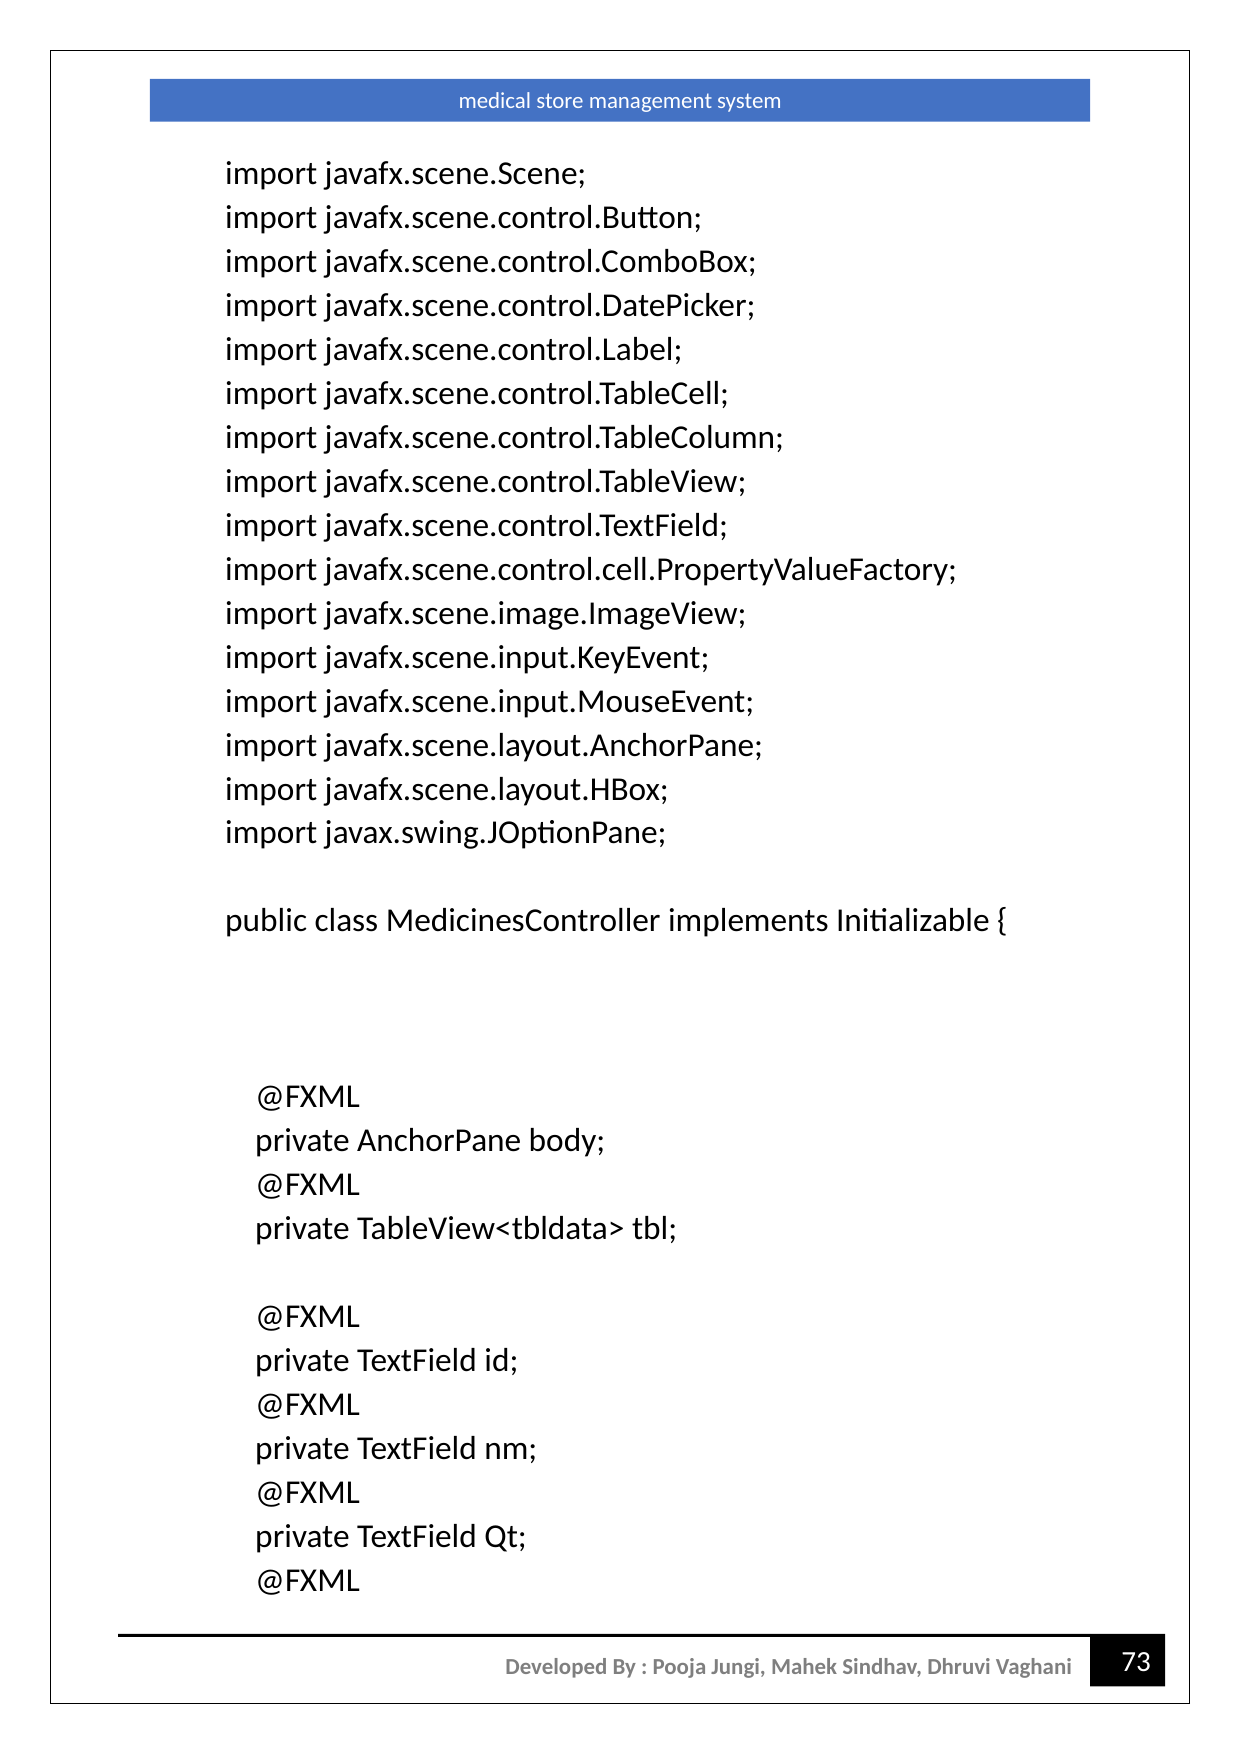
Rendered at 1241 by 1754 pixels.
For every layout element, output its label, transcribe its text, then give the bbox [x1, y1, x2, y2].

list import javax.swing.JOptionPane; [225, 811, 1090, 852]
list import javafx.scene.input.MouseEvent; [225, 679, 1090, 720]
list import javafx.scene.control.TableColumn; [225, 416, 1090, 457]
list private TableView<tbldata> tbl; [225, 1207, 1090, 1248]
list import javafx.scene.control.TextField; [225, 504, 1090, 544]
list import javafx.scene.layout.AnchorPane; [225, 723, 1090, 764]
list @FXML [225, 1075, 1090, 1116]
list private AnchorPane body; [225, 1119, 1090, 1160]
list @FXML [225, 1163, 1090, 1204]
list import javafx.scene.Scene; [225, 152, 1090, 193]
list import javafx.scene.control.Label; [225, 328, 1090, 369]
list @FXML [225, 1383, 1090, 1424]
list import javafx.scene.layout.HBox; [225, 767, 1090, 808]
list private TextField Qt; [225, 1515, 1090, 1556]
list public class MedicinesController implements Initializable { [225, 899, 1090, 940]
list import javafx.scene.control.DatePicker; [225, 284, 1090, 325]
list import javafx.scene.input.KeyEvent; [225, 636, 1090, 676]
list import javafx.scene.image.ImageView; [225, 592, 1090, 632]
list @FXML [225, 1295, 1090, 1336]
list import javafx.scene.control.ComboBox; [225, 240, 1090, 281]
list import javafx.scene.control.cell.PropertyValueFactory; [225, 548, 1090, 588]
list import javafx.scene.control.TableView; [225, 460, 1090, 501]
list @FXML [225, 1471, 1090, 1512]
list private TextField id; [225, 1339, 1090, 1380]
list import javafx.scene.control.Button; [225, 196, 1090, 237]
list import javafx.scene.control.TableCell; [225, 372, 1090, 413]
list @FXML [225, 1559, 1090, 1599]
list private TextField nm; [225, 1427, 1090, 1468]
